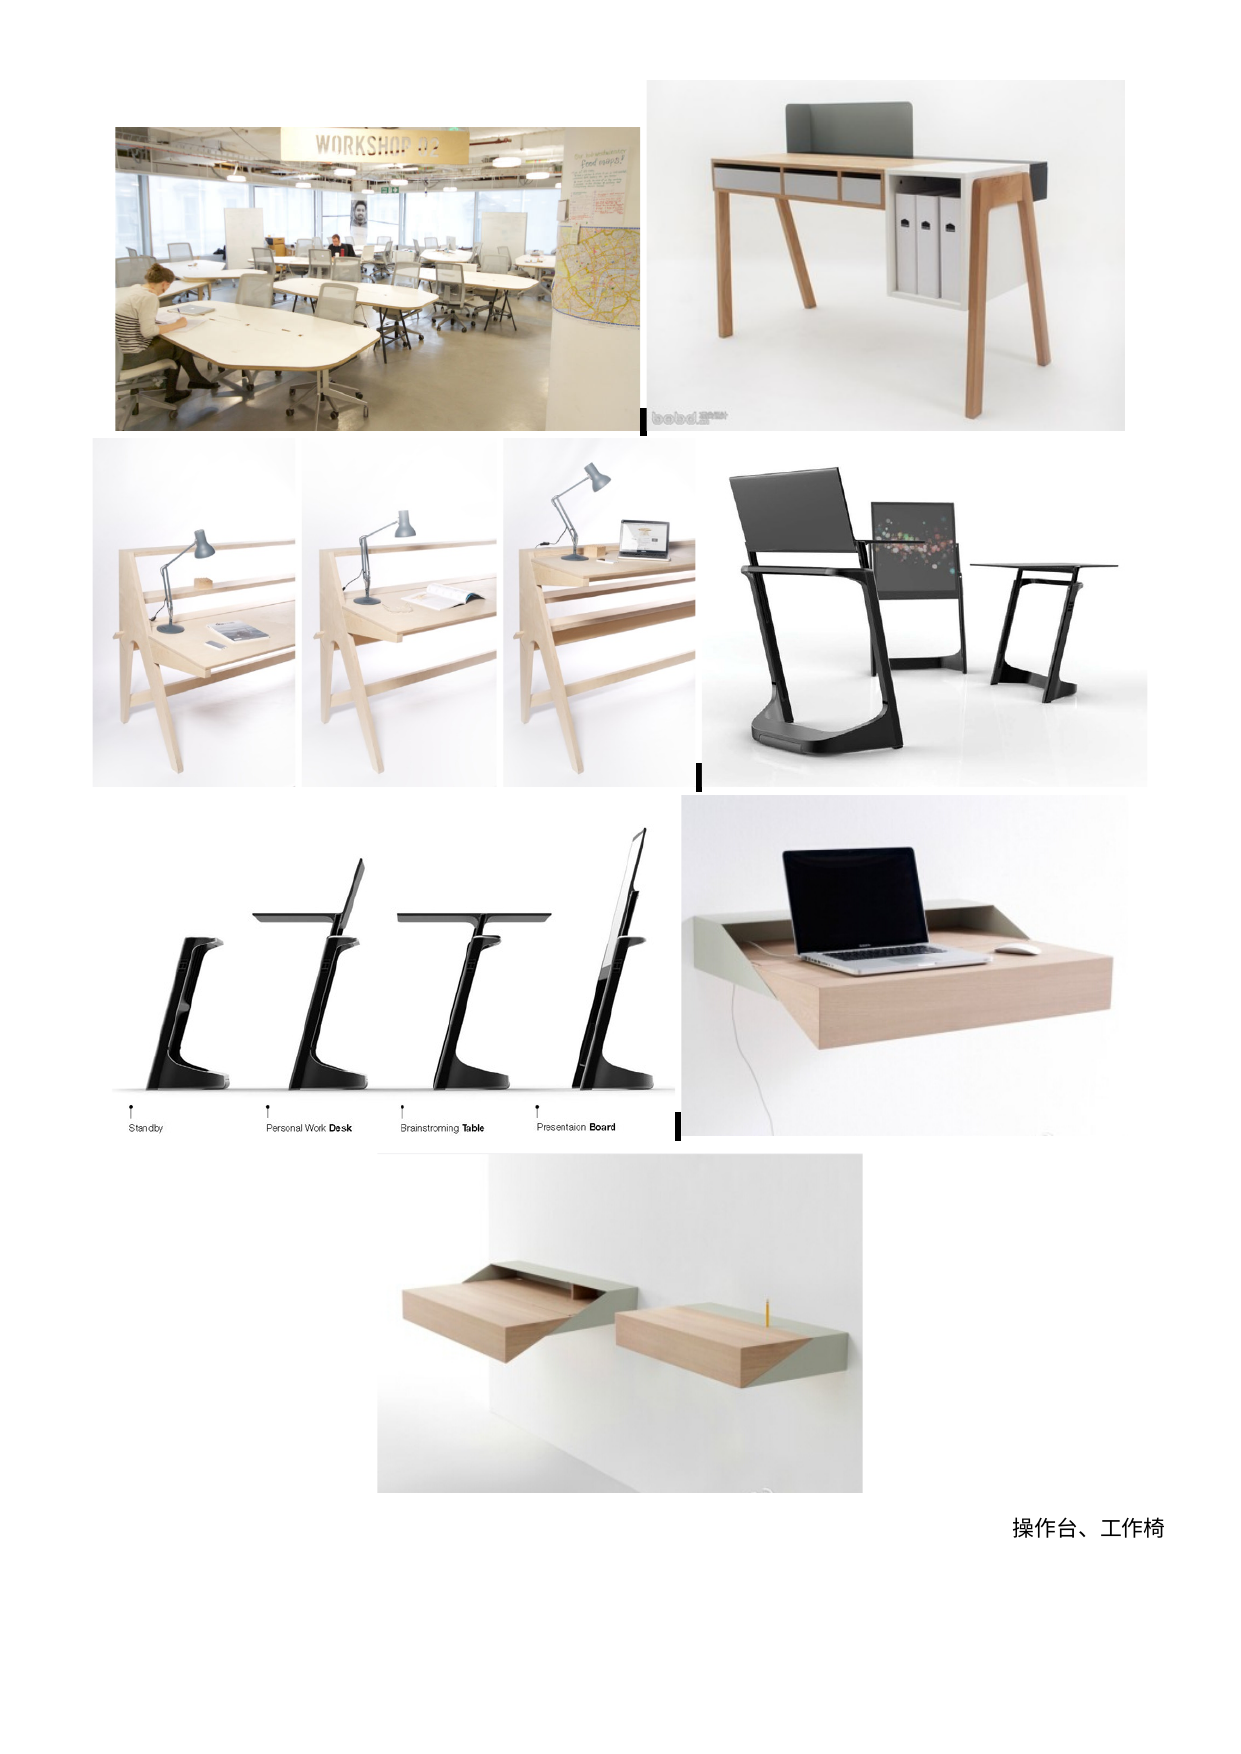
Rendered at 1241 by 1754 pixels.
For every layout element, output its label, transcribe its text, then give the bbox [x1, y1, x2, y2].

picture [681, 795, 1129, 1136]
picture [646, 80, 1125, 431]
picture [377, 1153, 863, 1493]
picture [111, 801, 675, 1136]
picture [115, 127, 641, 431]
text 操作台、工作椅 [75, 1511, 1165, 1543]
picture [701, 452, 1148, 787]
picture [92, 438, 696, 787]
